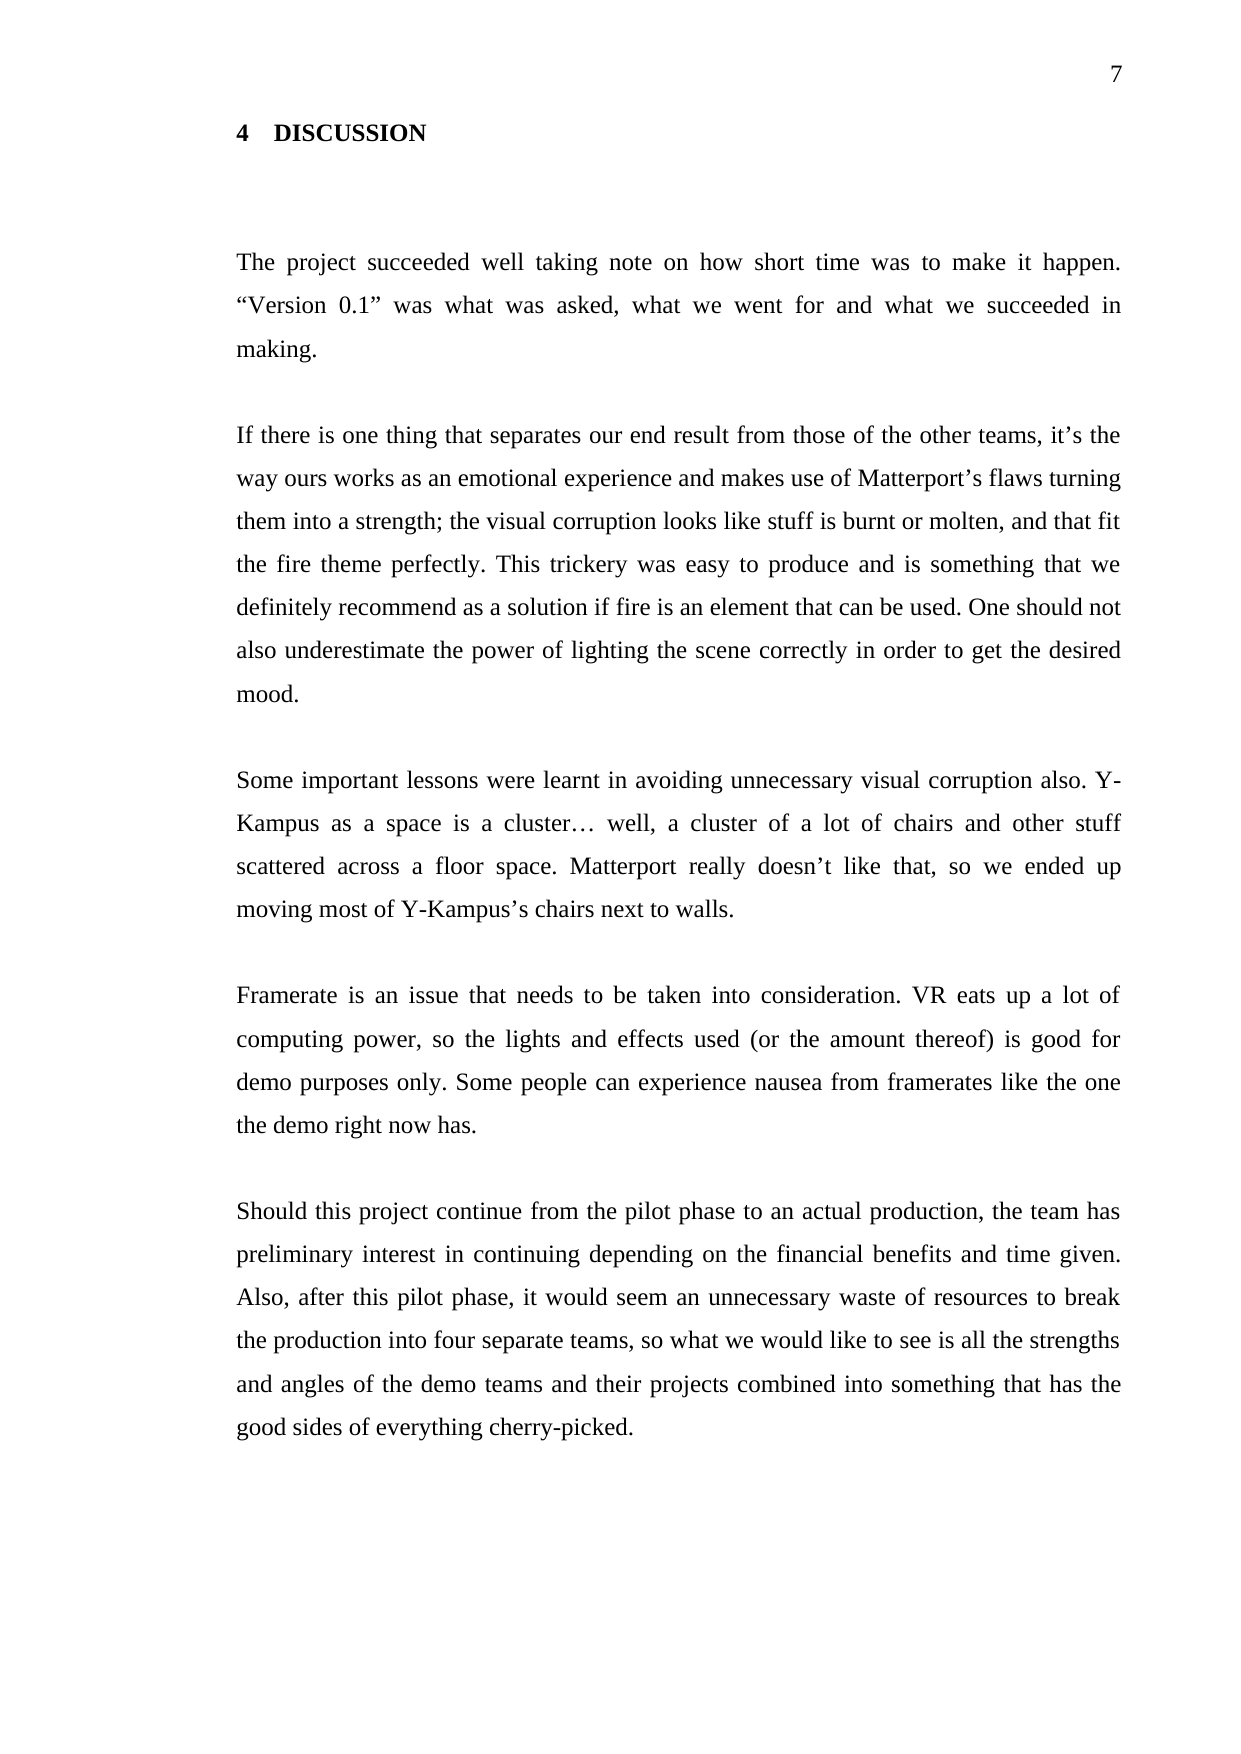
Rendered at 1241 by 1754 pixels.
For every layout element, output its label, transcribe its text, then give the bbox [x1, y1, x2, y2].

text If there is one thing that separates our end result from those of the other teams, it’s the way ours works as an emotional experience and makes use of Matterport’s flaws turning them into a strength; the visual corruption looks like stuff is burnt or molten, and that fit the fire theme perfectly. This trickery was easy to produce and is something that we definitely recommend as a solution if fire is an element that can be used. One should not also underestimate the power of lighting the scene correctly in order to get the desired mood. [236, 420, 1122, 707]
text The project succeeded well taking note on how short time was to make it happen. “Version 0.1” was what was asked, what we went for and what we succeeded in making. [236, 247, 1122, 362]
text Framerate is an issue that needs to be taken into consideration. VR eats up a lot of computing power, so the lights and effects used (or the amount thereof) is good for demo purposes only. Some people can experience nausea from framerates like the one the demo right now has. [236, 981, 1122, 1139]
text Some important lessons were learnt in avoiding unnecessary visual corruption also. Y-Kampus as a space is a cluster… well, a cluster of a lot of chairs and other stuff scattered across a floor space. Matterport really doesn’t like that, so we ended up moving most of Y-Kampus’s chairs next to walls. [236, 765, 1122, 923]
subtitle DISCUSSION [236, 118, 1122, 147]
text Should this project continue from the pilot phase to an actual production, the team has preliminary interest in continuing depending on the financial benefits and time given. Also, after this pilot phase, it would seem an unnecessary waste of resources to break the production into four separate teams, so what we would like to see is all the strengths and angles of the demo teams and their projects combined into something that has the good sides of everything cherry-picked. [236, 1196, 1122, 1441]
